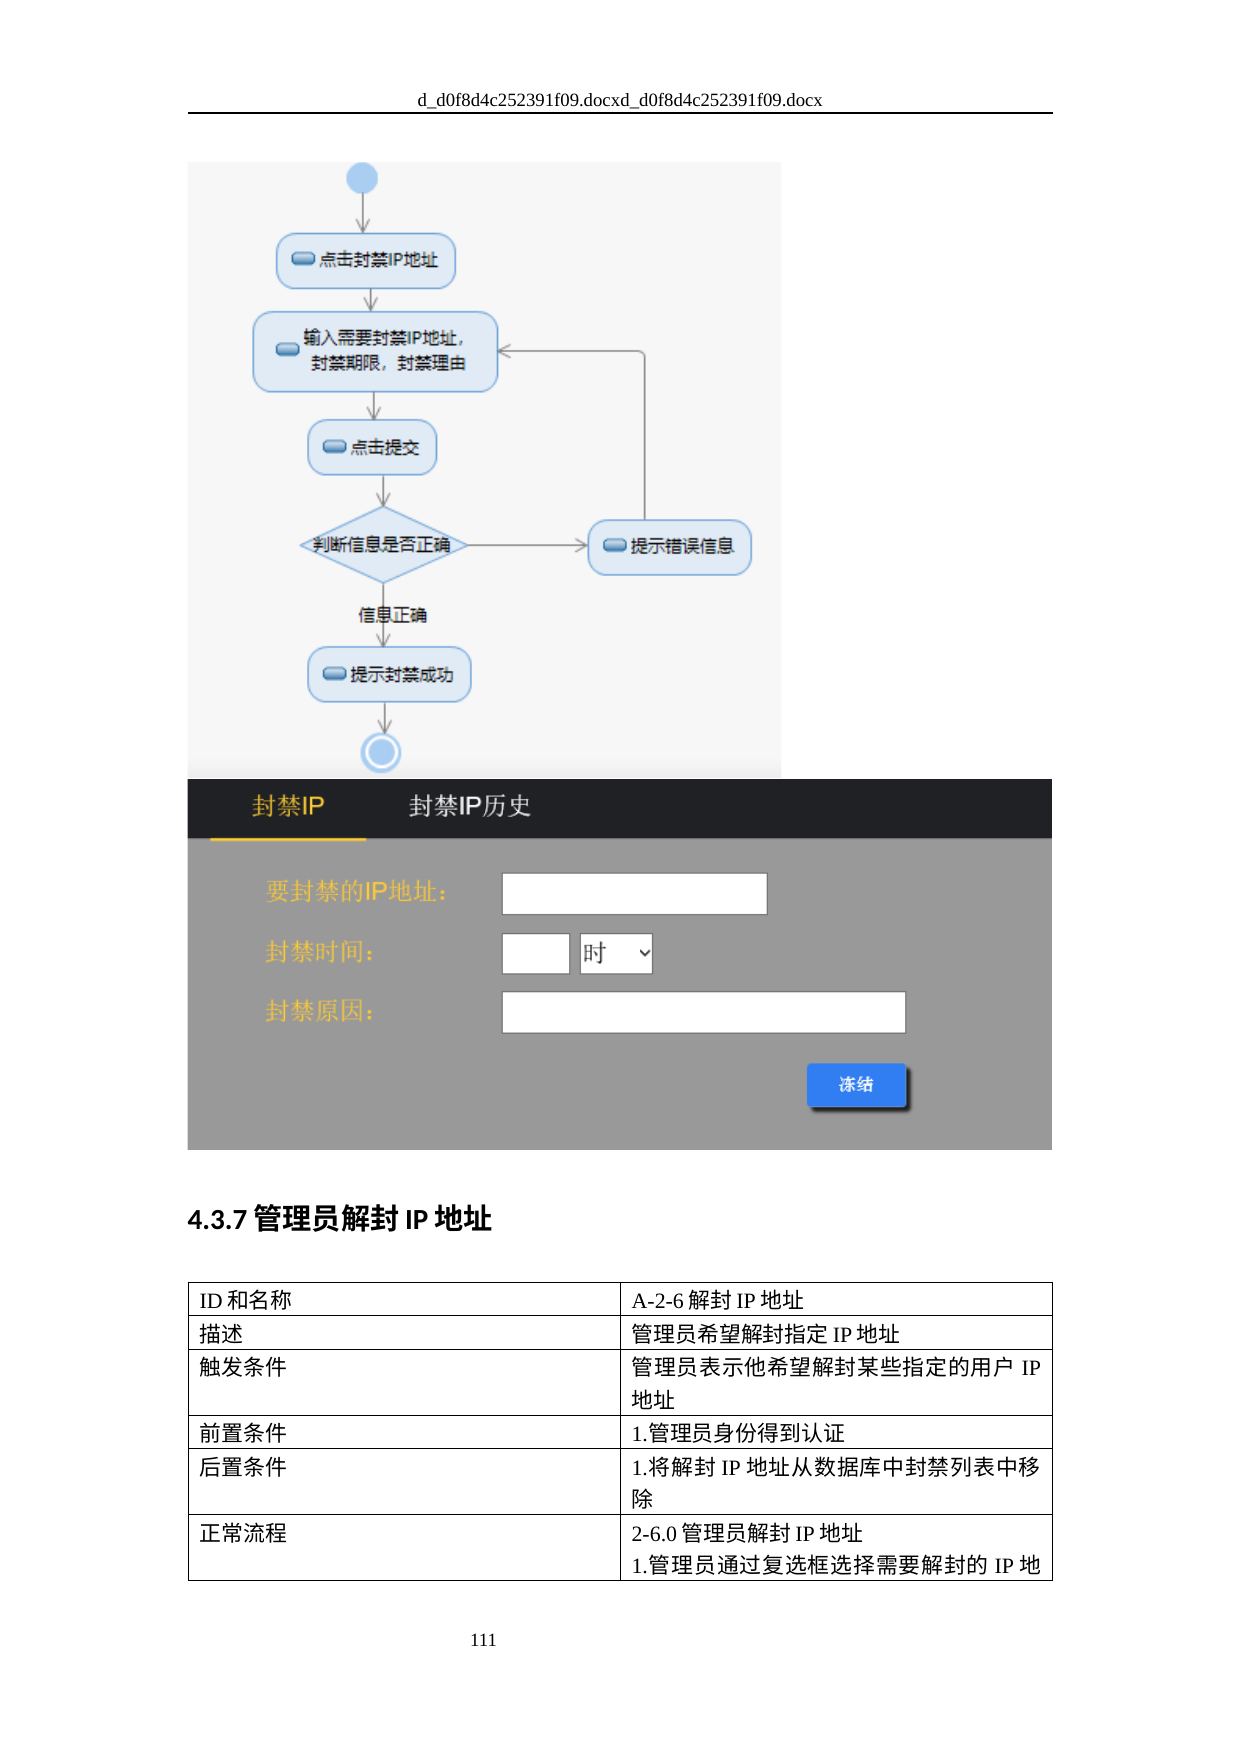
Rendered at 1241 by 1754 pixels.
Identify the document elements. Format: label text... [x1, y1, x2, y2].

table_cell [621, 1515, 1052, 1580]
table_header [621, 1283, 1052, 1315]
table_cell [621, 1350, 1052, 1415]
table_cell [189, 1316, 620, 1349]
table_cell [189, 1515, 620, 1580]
picture [187, 162, 782, 778]
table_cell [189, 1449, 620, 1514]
subtitle 4.3.7管理员解封IP地址 [187, 1184, 1053, 1249]
picture [187, 779, 1052, 1150]
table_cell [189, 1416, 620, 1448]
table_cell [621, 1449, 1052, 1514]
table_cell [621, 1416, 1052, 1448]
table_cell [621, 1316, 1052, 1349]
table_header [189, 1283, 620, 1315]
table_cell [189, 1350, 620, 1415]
